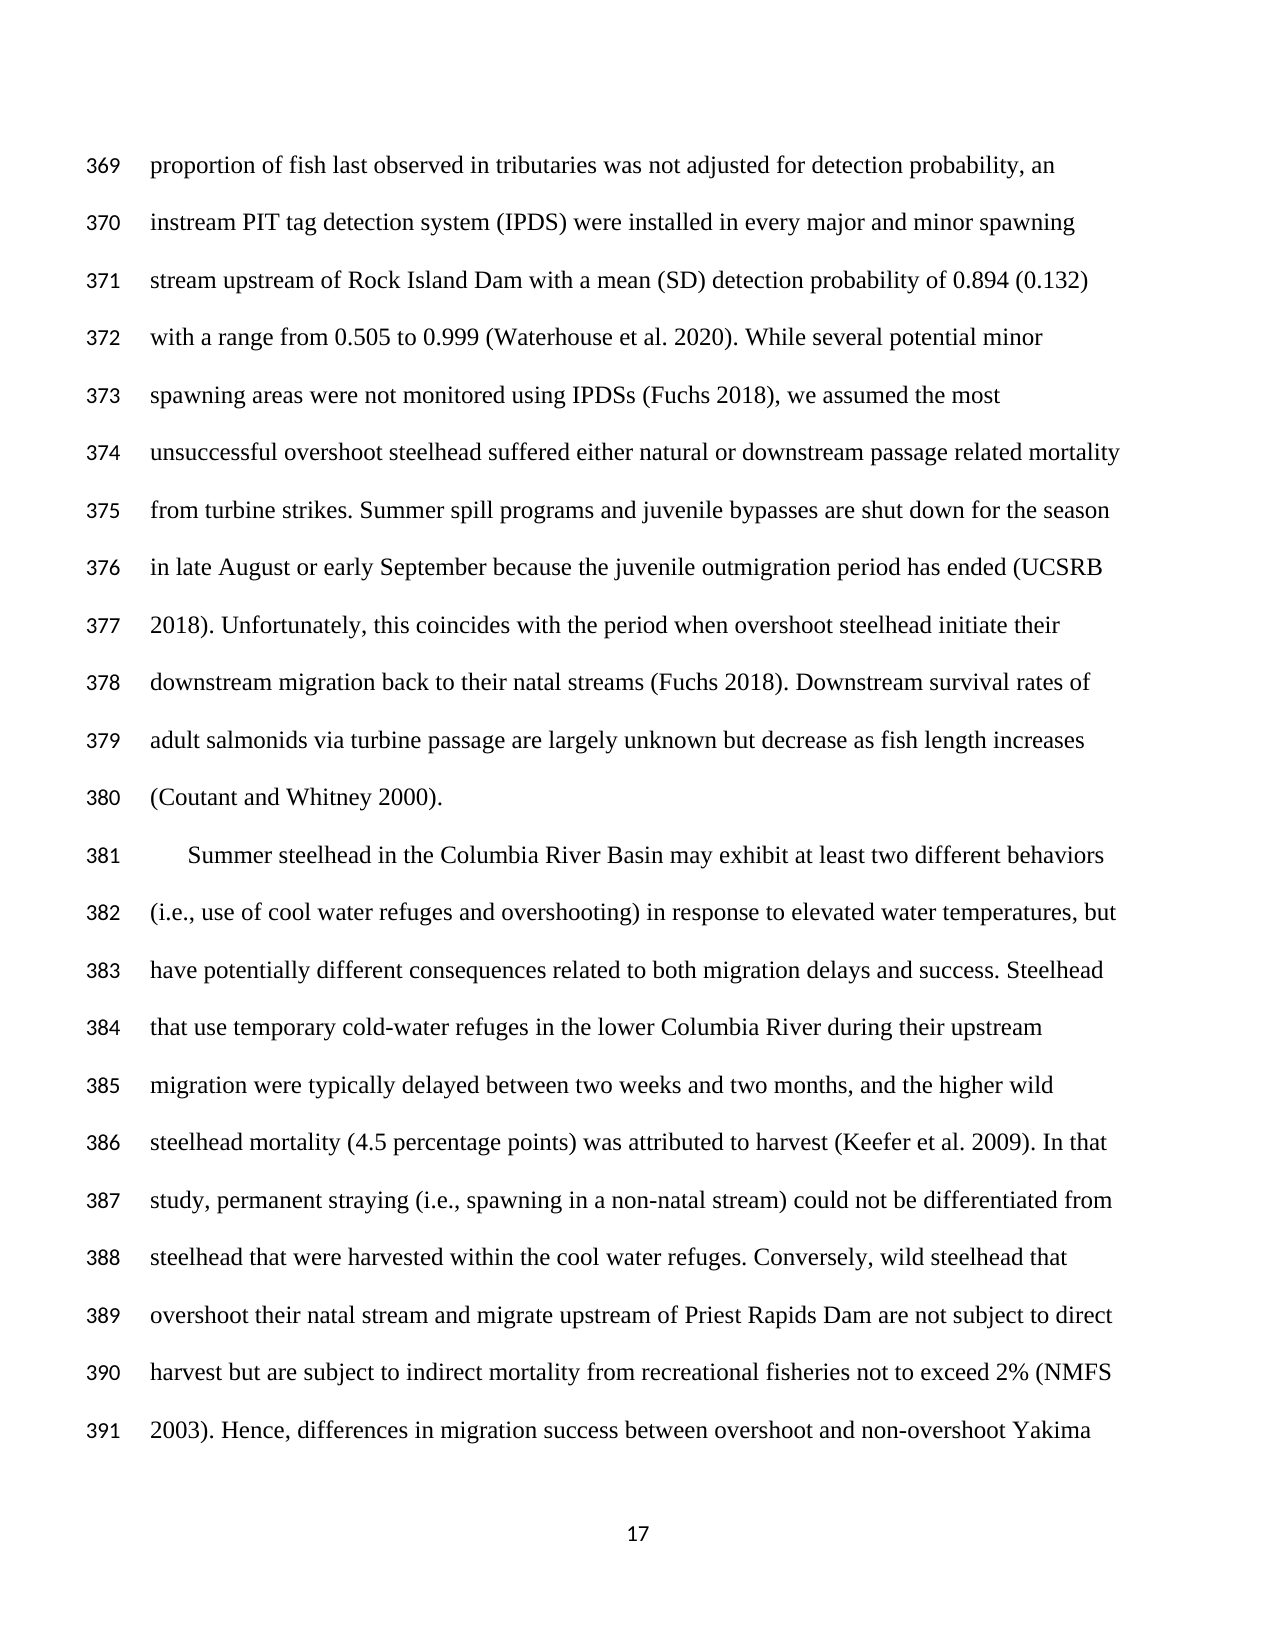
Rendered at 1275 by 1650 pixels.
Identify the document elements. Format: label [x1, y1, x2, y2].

text [150, 150, 1125, 811]
text [150, 840, 1125, 1444]
